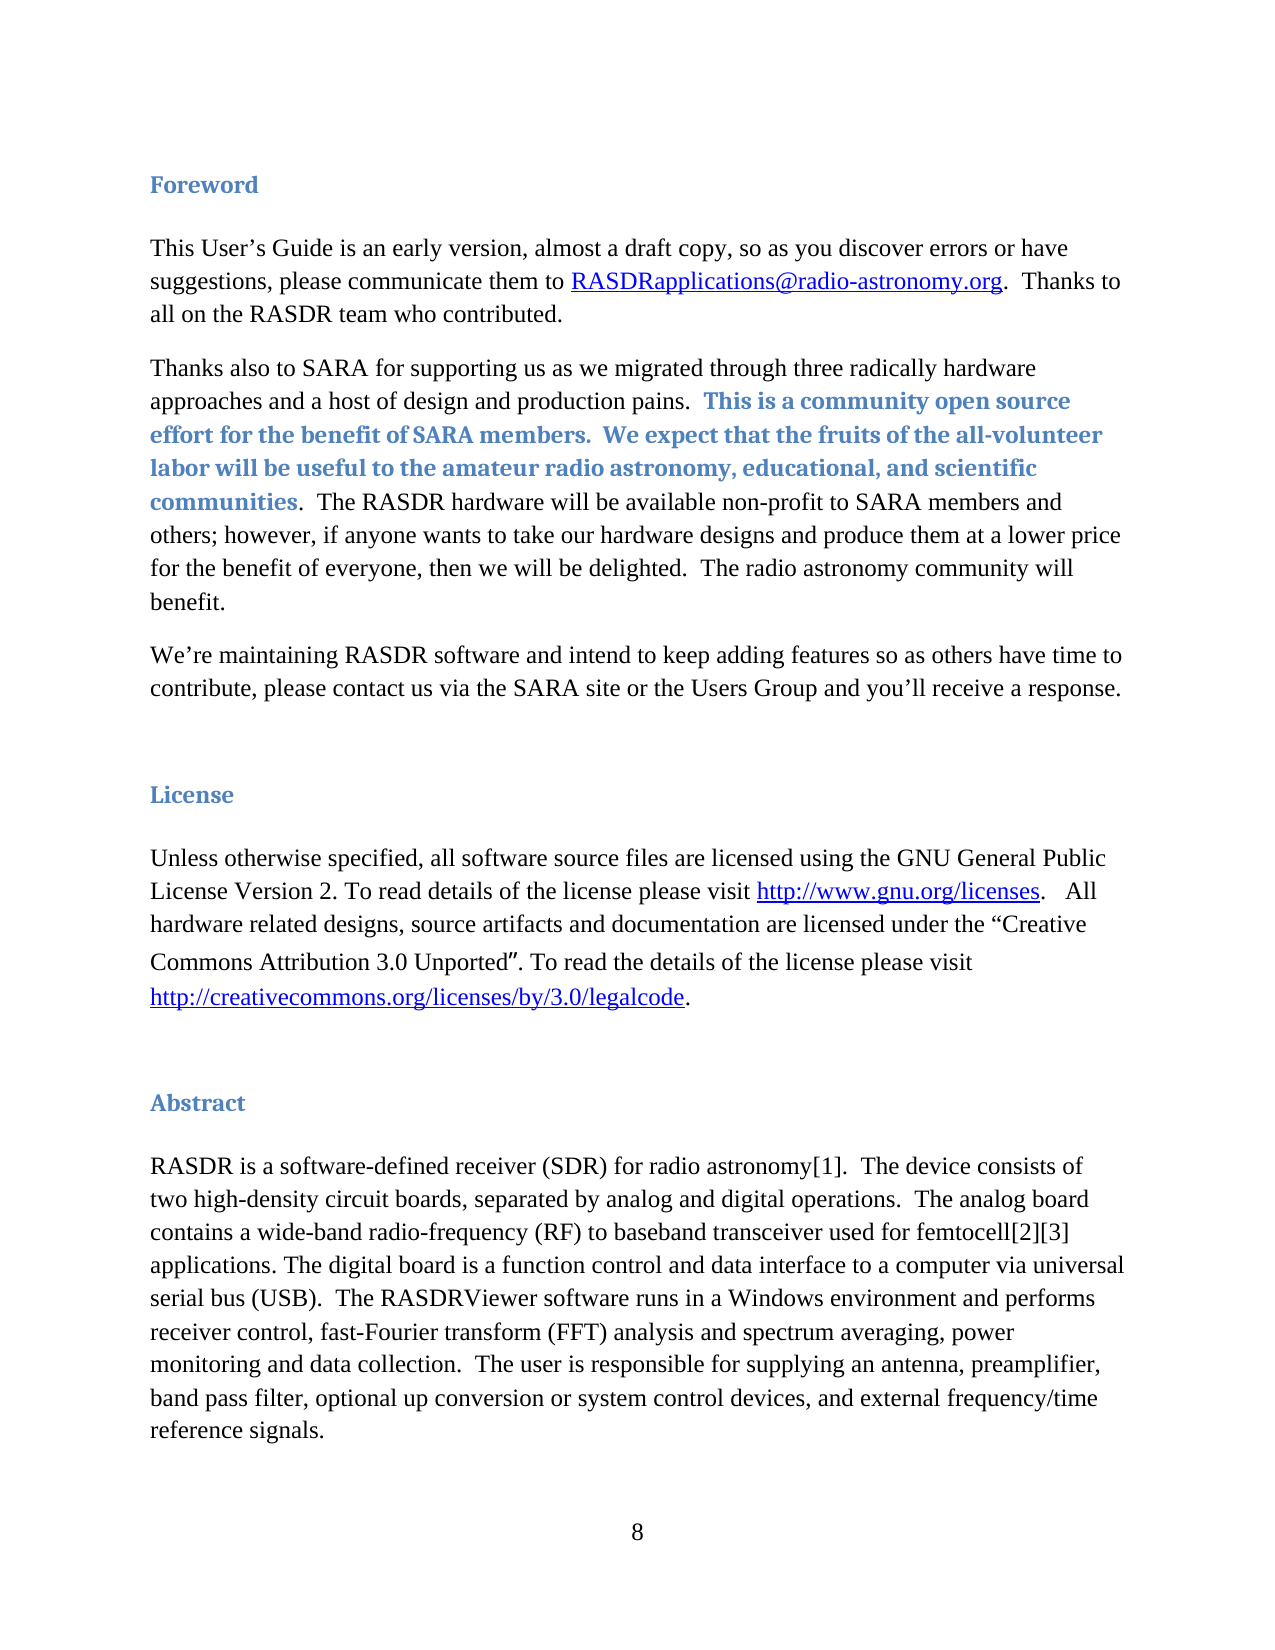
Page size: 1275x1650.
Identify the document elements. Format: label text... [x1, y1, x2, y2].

text RASDR is a software-defined receiver (SDR) for radio astronomy. The consists of two high-density circuit boards a wide-band femtocellfunction control to a computer viaUSB. RASDRViewer software runs in a Windows environment and performs receiver control, FFT analysisspectrum averaging, power monitoring and .an antenna, filter, optional or system control devices, and external frequency/time reference signals. [150, 1151, 1125, 1444]
subtitle License [150, 781, 1125, 810]
text This User’s Guide is an early version, almost a draft copy, so as you discover errors or have suggestions, please communicate them to RASDRapplications@radio-astronomy.org. Thanks to all on the RASDR team who contributed. [150, 233, 1125, 328]
subtitle Abstract [150, 1089, 1125, 1118]
text We’re maintaining and intend to keep adding features so as others have time to contribute, please contact us via the SARA site or the Users Group and you’ll receive a response. [150, 640, 1125, 702]
text Thanks also to SARA for supporting us as we migrated through three radically hardware approaches and a host of design and production pains. This is a community open source effort for the benefit of SARA members. e expect that the fruits of the labor will be useful to the amateur radio astronomy, educational, and communities. The RASDR hardware will be available non-profit to SARA members and others; however, if anyone wants to take our hardware designs and produce them at a lower price for the benefit of everyone, then we will be delighted. The radio astronomy community will benefit. [150, 353, 1125, 615]
text Unless otherwise specified, all software source files are licensed using the GNU General Public License Version 2. To read details of the license please visit http://www.gnu.org/licenses. All hardware related source artifacts are licensed under the “Creative Commons Attribution 3.0 Unported”. To read the details of the license please visit http://creativecommons.org/licenses/by/3.0/legalcode. [150, 843, 1125, 1010]
